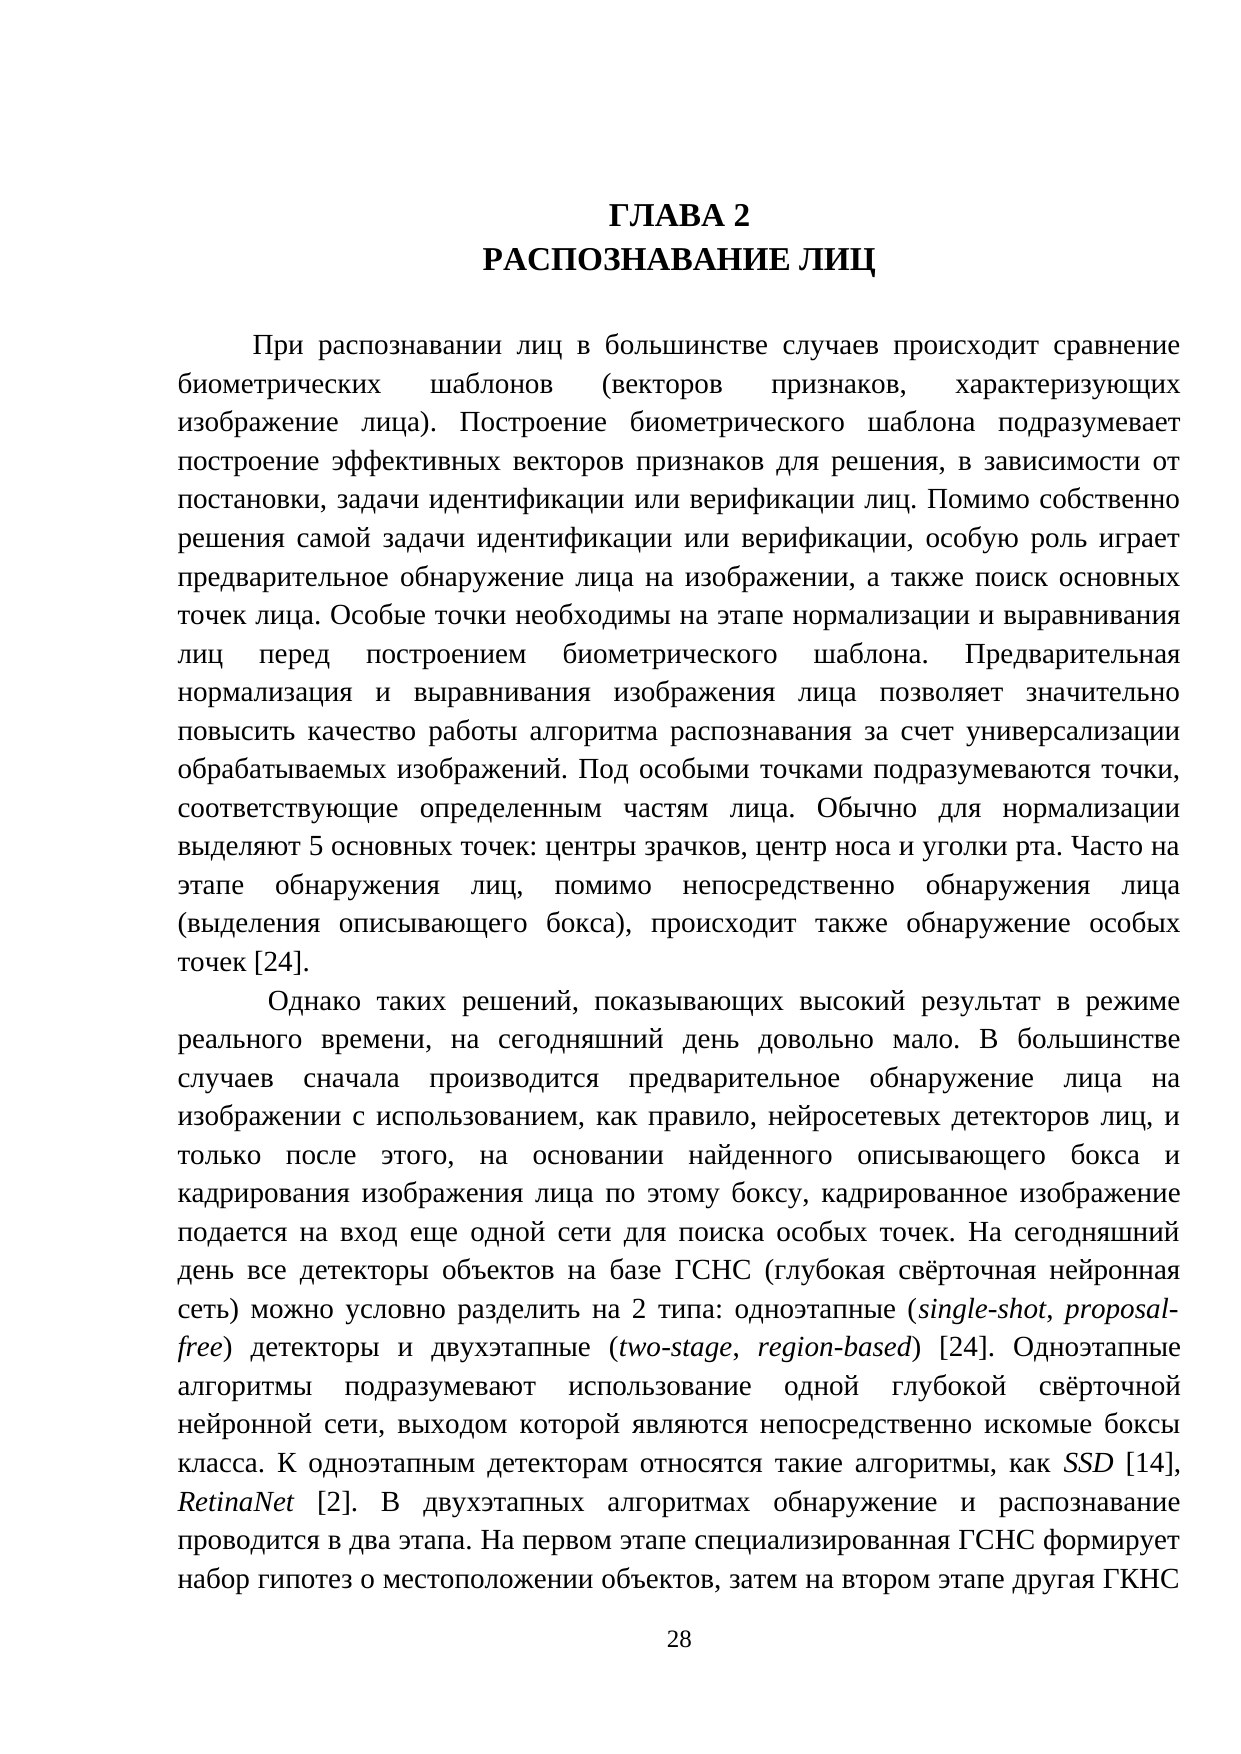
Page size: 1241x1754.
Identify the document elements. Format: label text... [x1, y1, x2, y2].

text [177, 983, 1181, 1594]
text ГЛАВА 2 [177, 195, 1181, 233]
text РАСПОЗНАВАНИЕ ЛИЦ [177, 239, 1181, 278]
text При распознавании лиц в большинстве случаев происходит сравнение биометрических шаблонов (векторов признаков, характеризующих изображение лица). Построение биометрического шаблона подразумевает построение эффективных векторов признаков для решения, в зависимости от постановки, задачи идентификации или верификации лиц. Помимо собственно решения самой задачи идентификации или верификации, особую роль играет предварительное обнаружение лица на изображении, а также поиск основных точек лица. Особые точки необходимы на этапе нормализации и выравнивания лиц перед построением биометрического шаблона. Предварительная нормализация и выравнивания изображения лица позволяет значительно повысить качество работы алгоритма распознавания за счет универсализации обрабатываемых изображений. Под особыми точками подразумеваются точки, соответствующие определенным частям лица. Обычно для нормализации выделяют 5 основных точек: центры зрачков, центр носа и уголки рта. Часто на этапе обнаружения лиц, помимо непосредственно обнаружения лица (выделения описывающего бокса), происходит также обнаружение особых точек [24]. [177, 327, 1181, 978]
